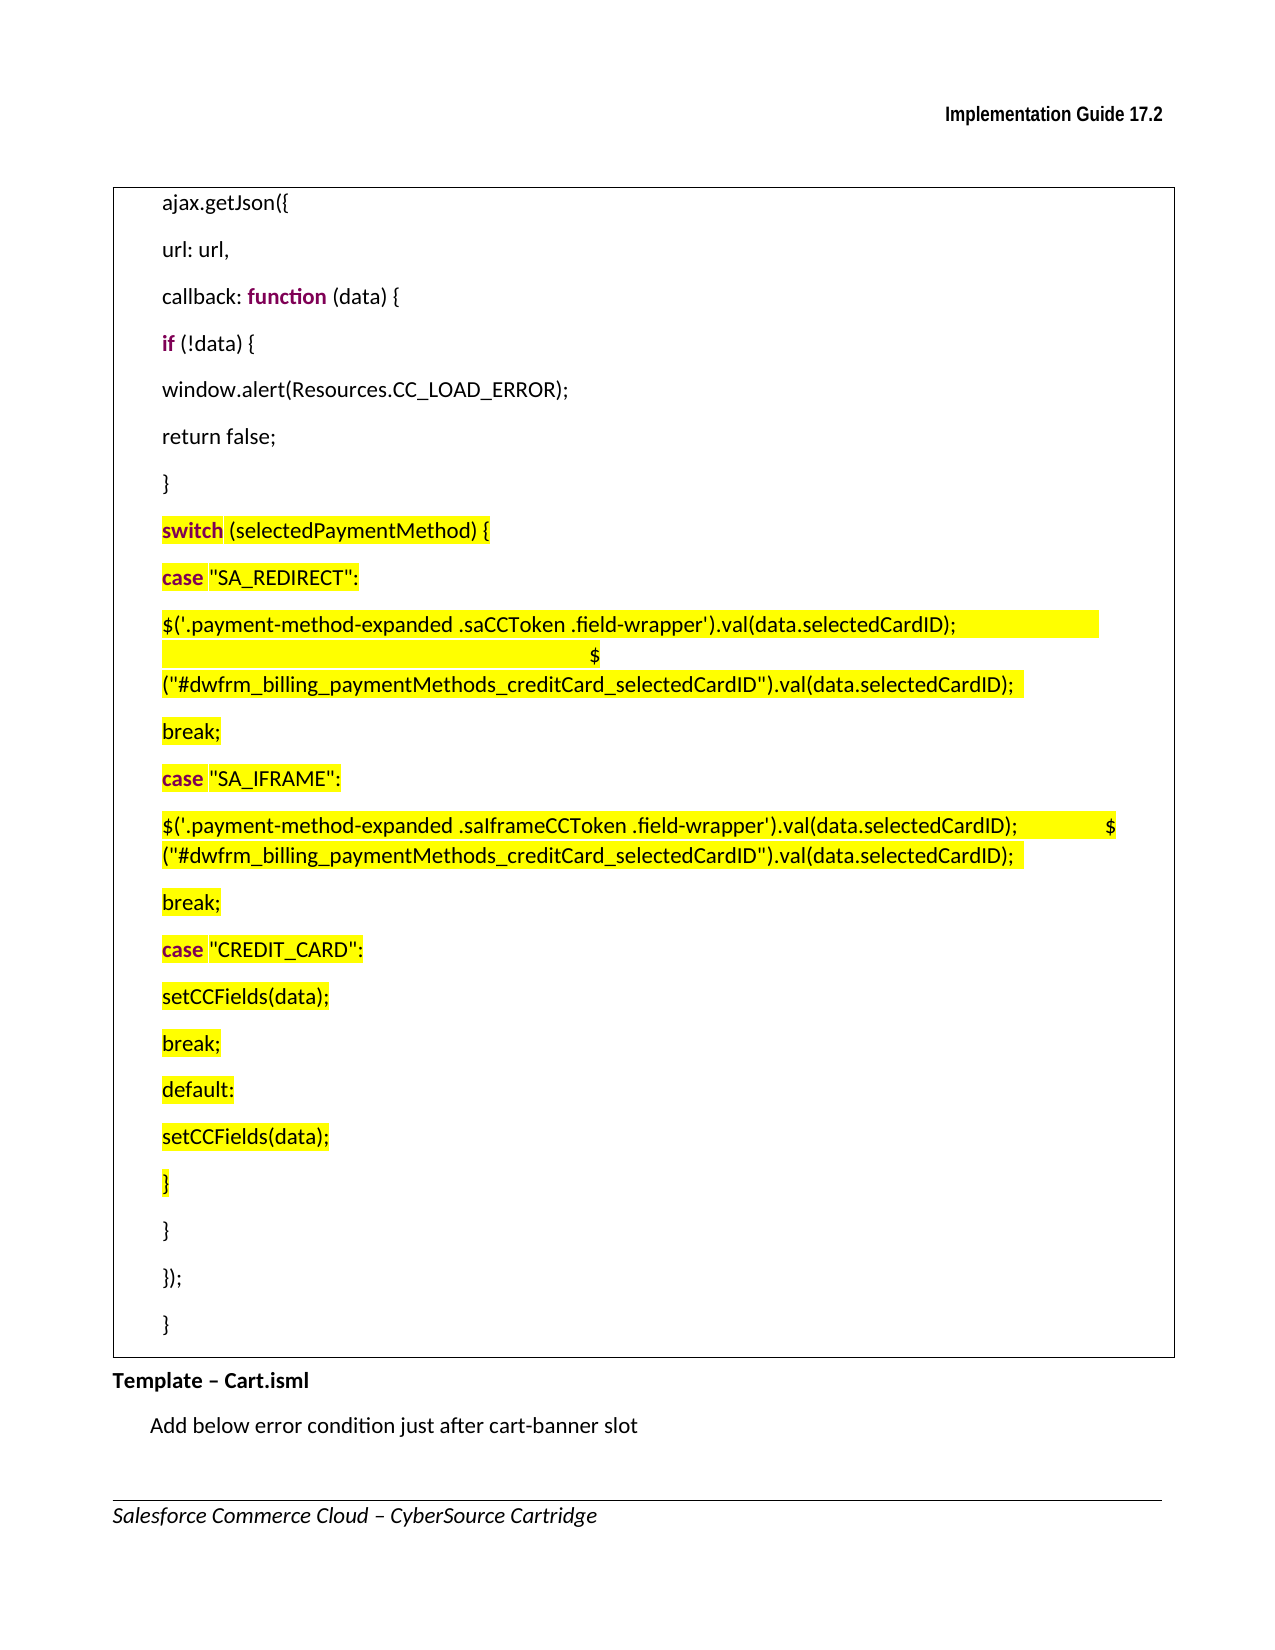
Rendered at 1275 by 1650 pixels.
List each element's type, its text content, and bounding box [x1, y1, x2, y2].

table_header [114, 188, 1174, 1357]
subtitle Template – Cart.isml [112, 1366, 1162, 1394]
text Add below error condition just after cart-banner slot [150, 1411, 1162, 1439]
